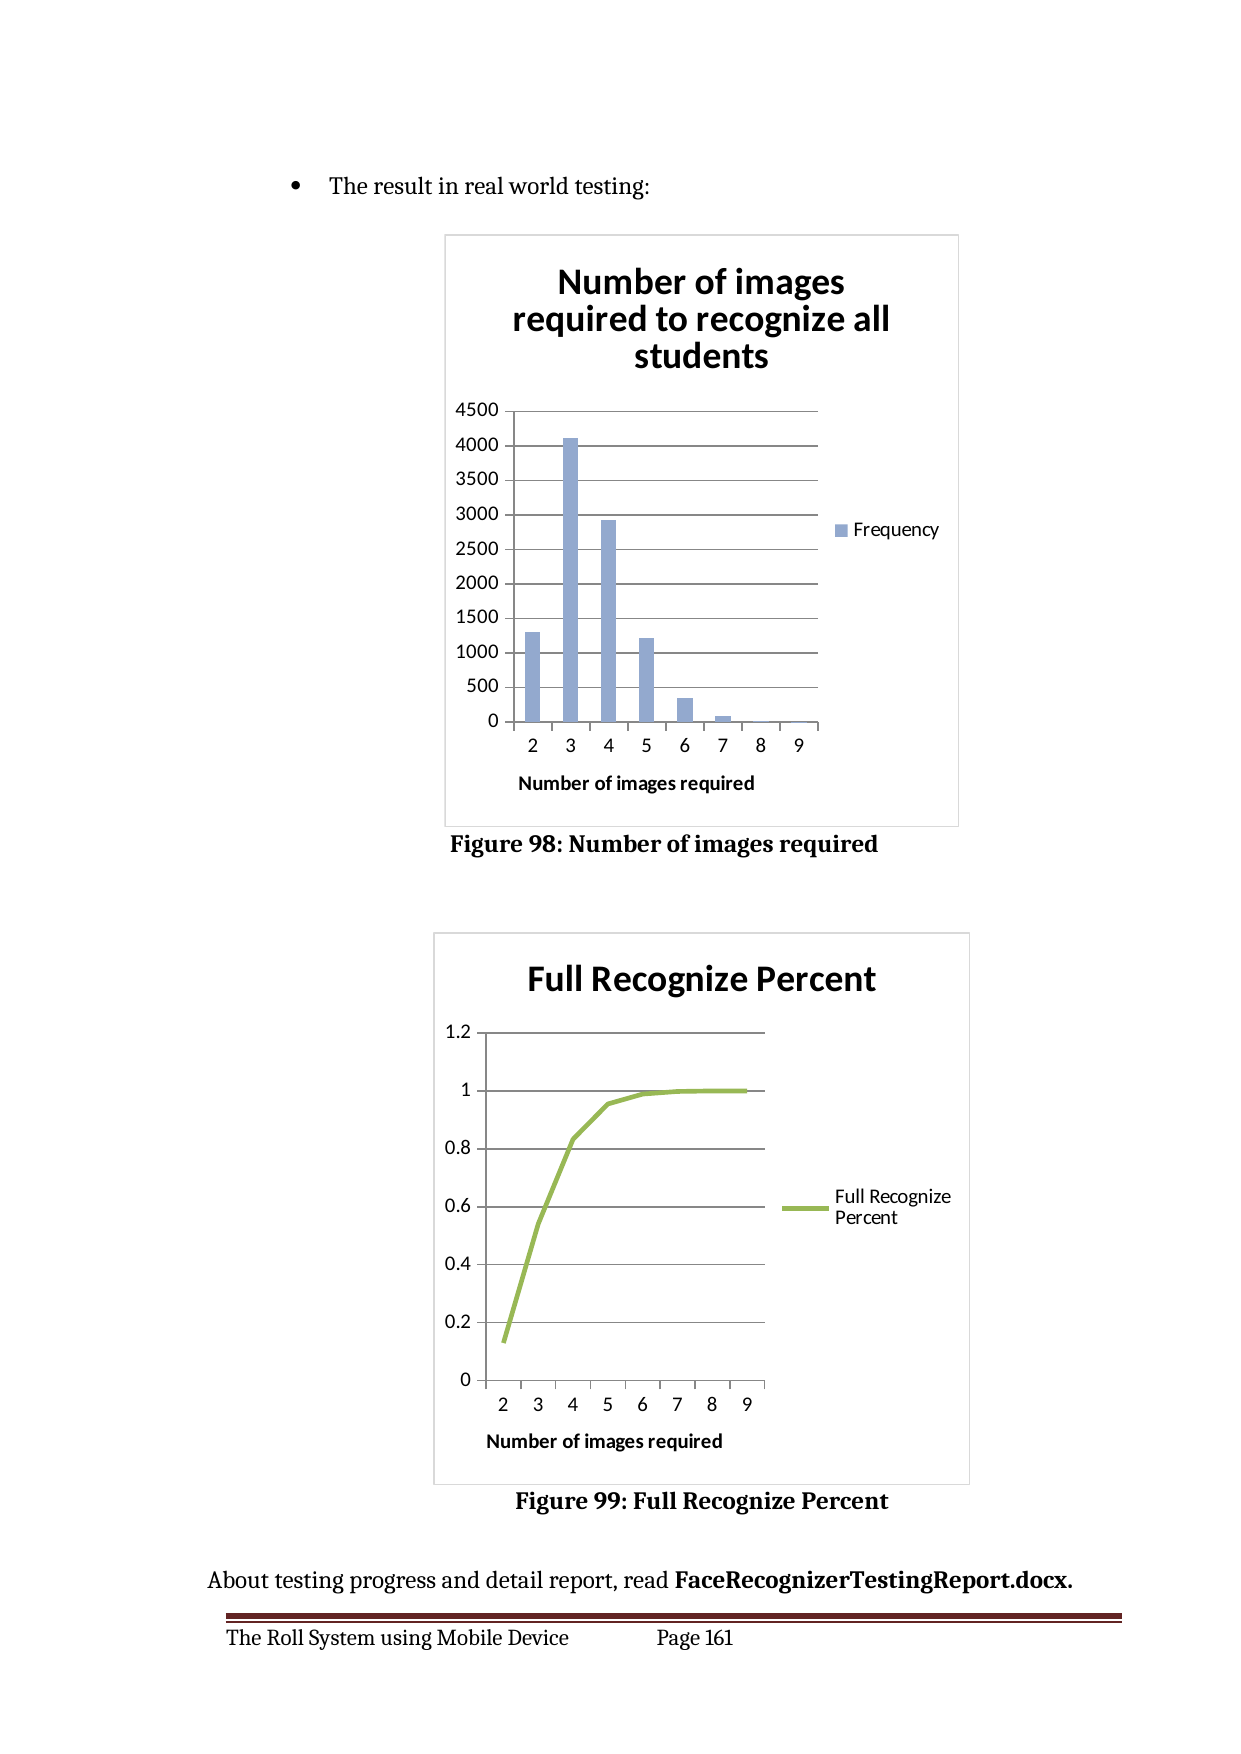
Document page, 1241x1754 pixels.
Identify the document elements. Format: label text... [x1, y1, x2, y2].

list Figure 99: Full Recognize Percent [282, 1487, 1122, 1516]
list The result in real world testing: [291, 172, 1122, 201]
text Figure 98: Number of images required [207, 829, 1122, 858]
text About testing progress and detail report, read FaceRecognizerTestingReport.docx. [207, 1566, 1122, 1595]
